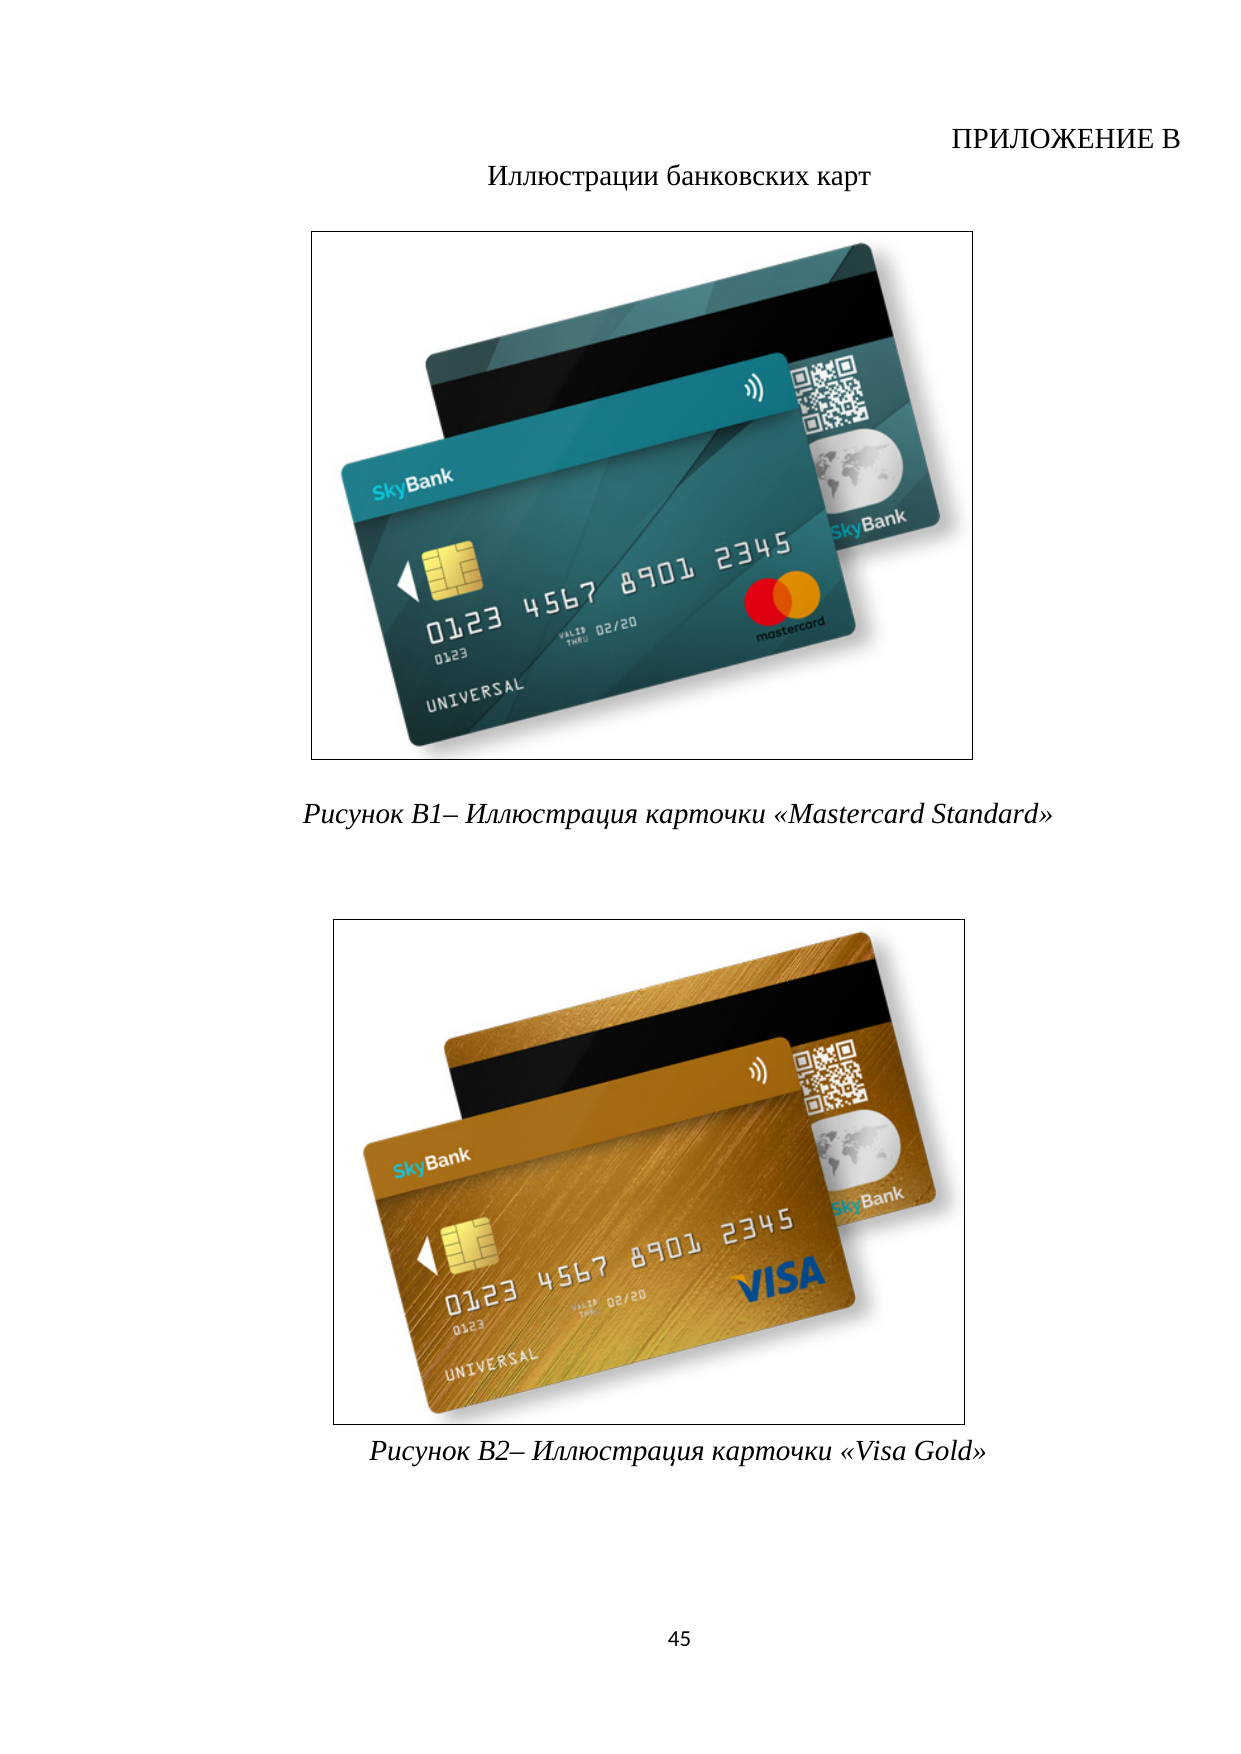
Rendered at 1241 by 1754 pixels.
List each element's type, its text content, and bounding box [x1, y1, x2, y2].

text ПРИЛОЖЕНИЕ В [177, 118, 1181, 156]
text Рисунок В1– Иллюстрация карточки «Mastercard Standard» [177, 793, 1181, 831]
text Иллюстрации банковских карт [177, 156, 1181, 193]
text Рисунок В2– Иллюстрация карточки «Visa Gold» [177, 1431, 1181, 1468]
picture [312, 232, 972, 759]
picture [334, 920, 964, 1424]
